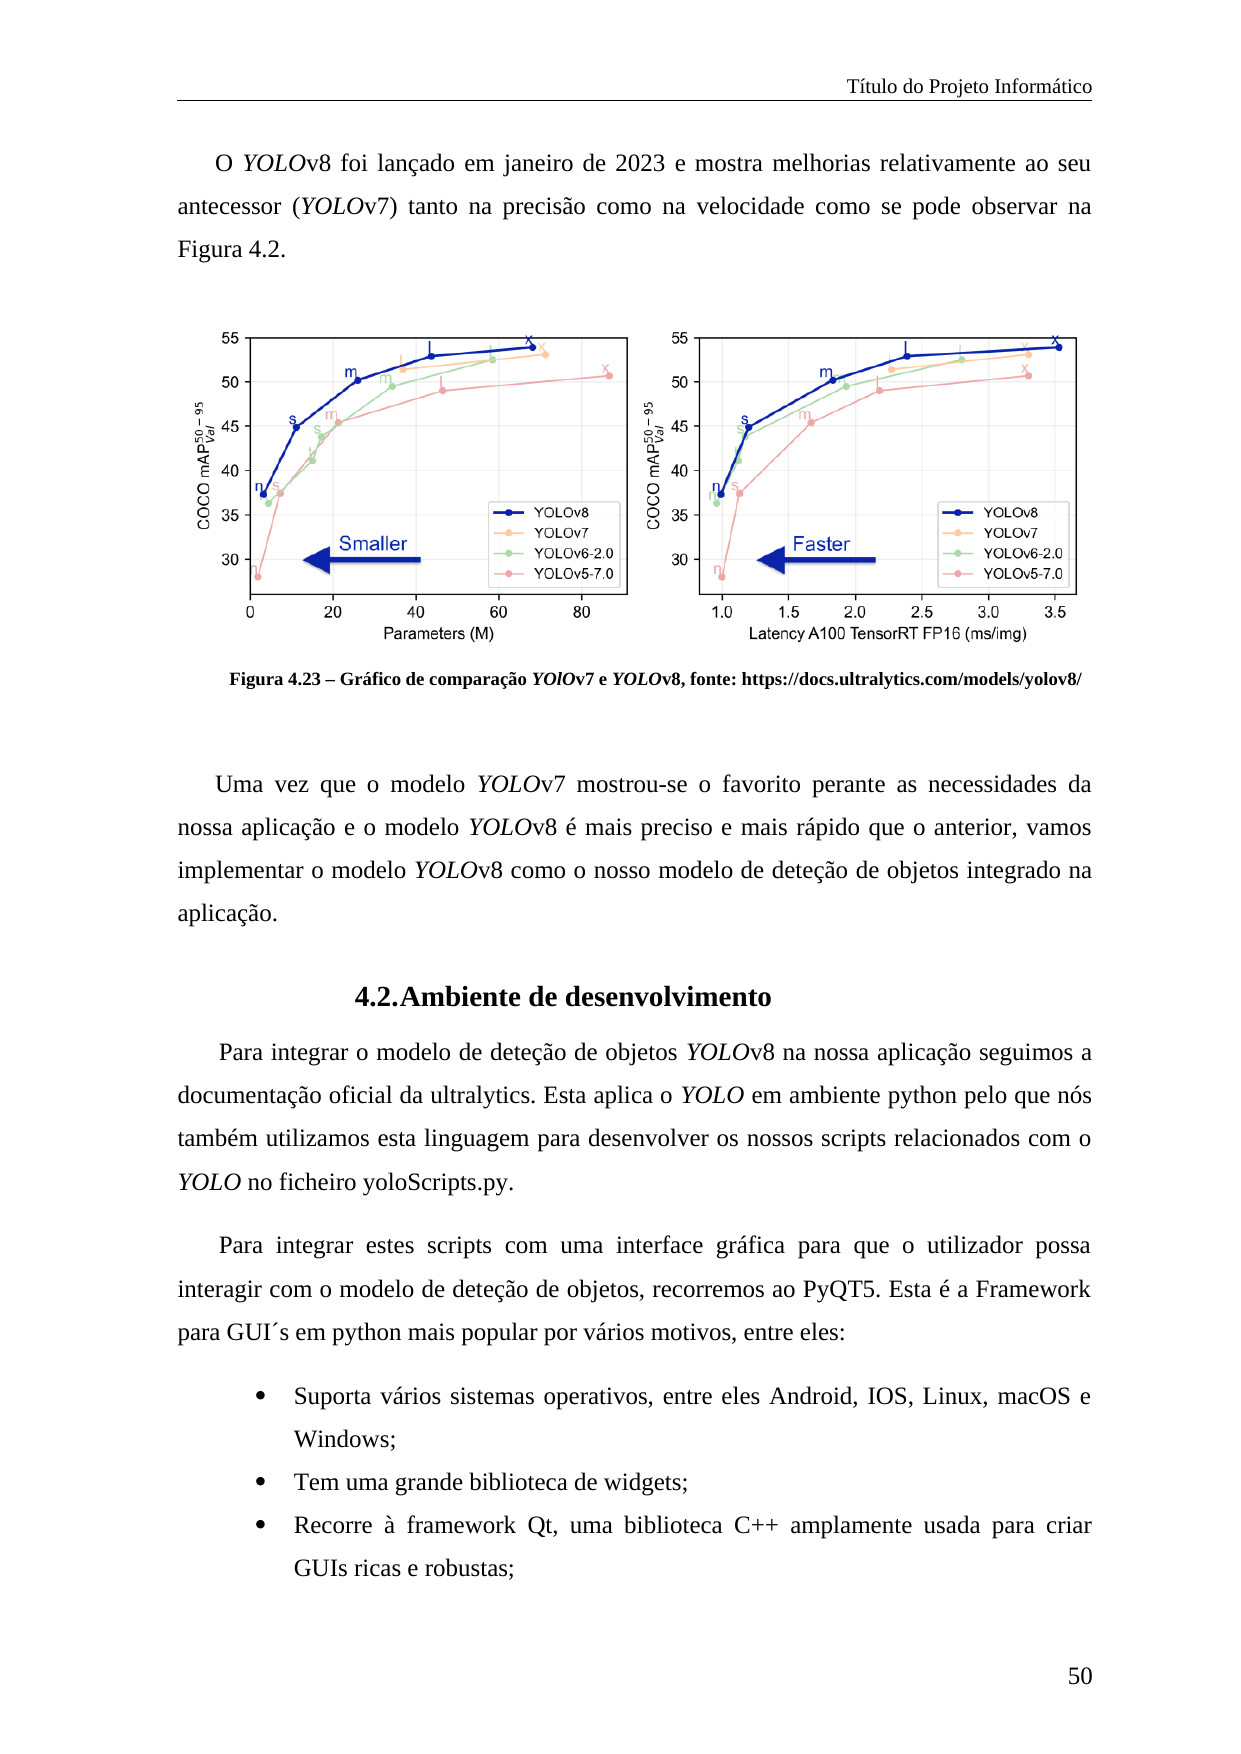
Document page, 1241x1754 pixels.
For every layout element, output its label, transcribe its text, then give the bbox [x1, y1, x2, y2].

text Uma vez que o modelo YOLOv7 mostrou-se o favorito perante as necessidades da nossa aplicação e o modelo YOLOv8 é mais preciso e mais rápido que o anterior, vamos implementar o modelo YOLOv8 como o nosso modelo de deteção de objetos integrado na aplicação. [177, 769, 1092, 927]
text Para integrar o modelo de deteção de objetos YOLOv8 na nossa aplicação seguimos a documentação oficial da ultralytics. Esta aplica o YOLO em ambiente python pelo que nós também utilizamos esta linguagem para desenvolver os nossos scripts relacionados com o YOLO no ficheiro yoloScripts.py. [177, 1037, 1092, 1195]
text O YOLOv8 foi lançado em janeiro de 2023 e mostra melhorias relativamente ao seu antecessor (YOLOv7) tanto na precisão como na velocidade como se pode observar na Figura 4.2. [177, 148, 1092, 263]
picture [177, 314, 1093, 659]
text Para integrar estes scripts com uma interface gráfica para que o utilizador possa interagir com o modelo de deteção de objetos, recorremos ao PyQT5. Esta é a Framework para GUI´s em python mais popular por vários motivos, entre eles: [177, 1231, 1092, 1346]
list Recorre à framework Qt, uma biblioteca C++ amplamente usada para criar GUIs ricas e robustas; [256, 1510, 1092, 1582]
list Suporta vários sistemas operativos, entre eles Android, IOS, Linux, macOS e Windows; [256, 1381, 1092, 1453]
subtitle Ambiente de desenvolvimento [354, 979, 1092, 1012]
list Tem uma grande biblioteca de widgets; [256, 1467, 1092, 1496]
